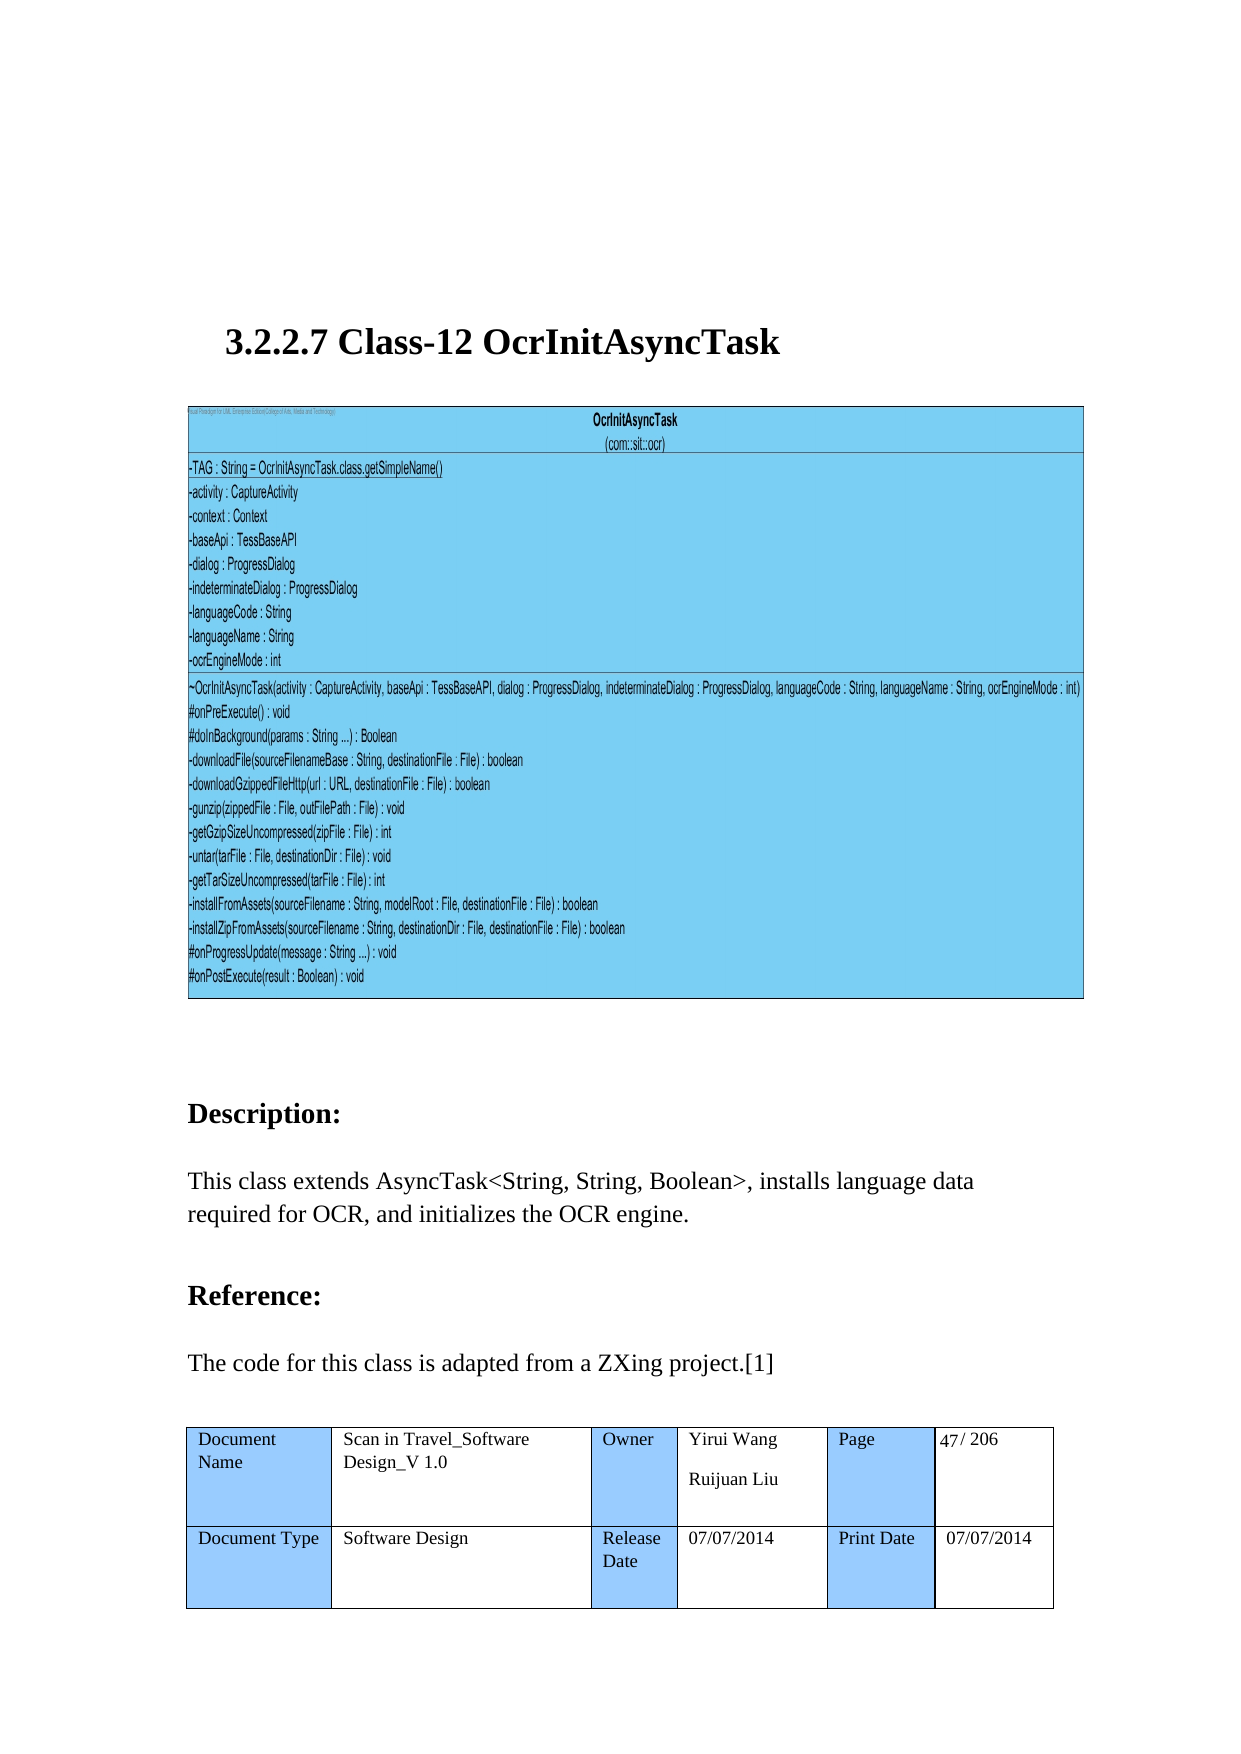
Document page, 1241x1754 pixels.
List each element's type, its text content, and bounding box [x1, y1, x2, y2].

text 3.2.2.7 Class-12 OcrInitAsyncTask [187, 309, 1053, 374]
picture [187, 404, 1085, 1001]
text The code for this class is adapted from a ZXing project.[1] [187, 1346, 1053, 1379]
text This class extends AsyncTask<String, String, Boolean>, installs language data required for OCR, and initializes the OCR engine. [187, 1164, 1053, 1229]
text Reference: [187, 1262, 1053, 1327]
text Description: [187, 1080, 1053, 1145]
